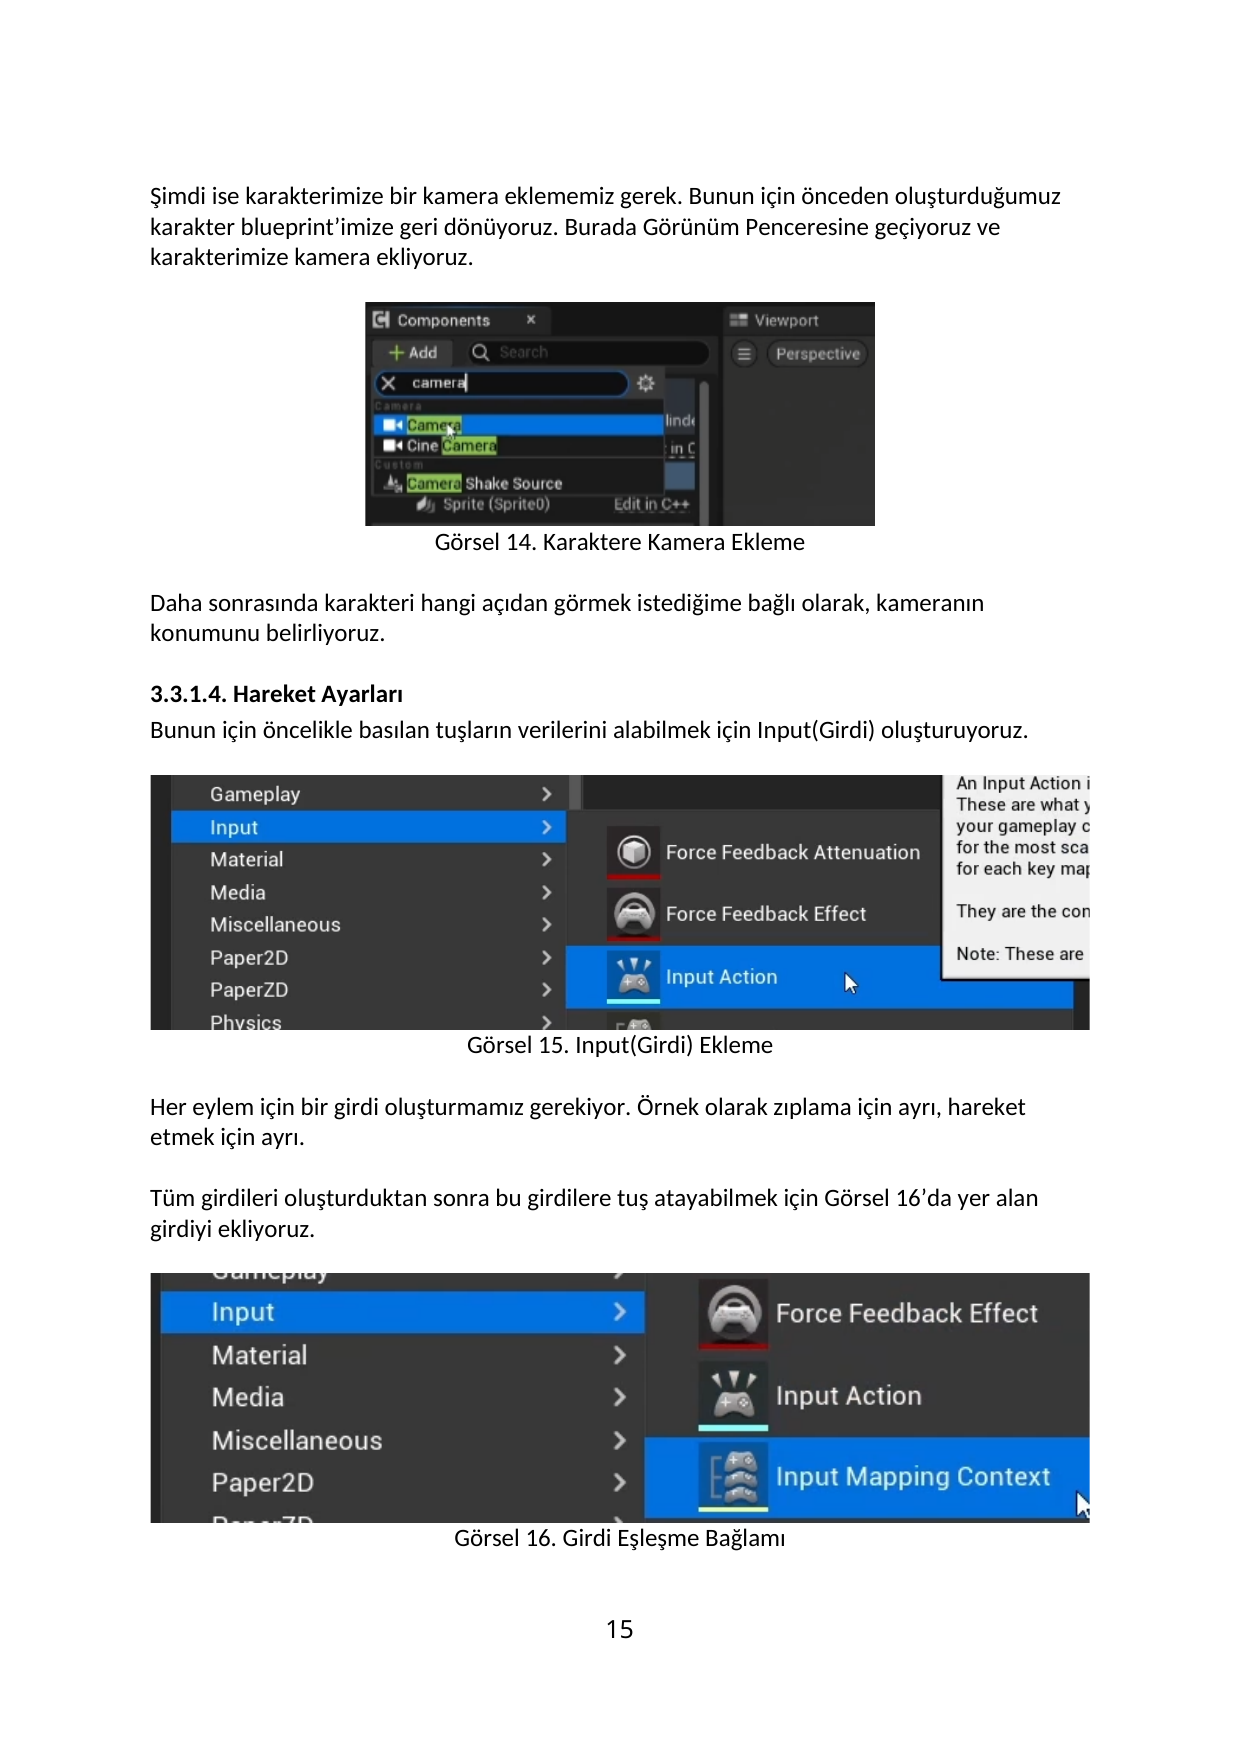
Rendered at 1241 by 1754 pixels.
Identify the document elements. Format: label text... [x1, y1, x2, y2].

text Her eylem için bir girdi oluşturmamız gerekiyor. Örnek olarak zıplama için ayrı, hareket etmek için ayrı. [150, 1091, 1090, 1152]
picture [150, 775, 1090, 1030]
text Bunun için öncelikle basılan tuşların verilerini alabilmek için Input(Girdi) oluşturuyoruz. [150, 714, 1090, 744]
picture [365, 302, 875, 526]
text Görsel 15. Input(Girdi) Ekleme [150, 1030, 1090, 1060]
picture [150, 1273, 1090, 1523]
text Tüm girdileri oluşturduktan sonra bu girdilere tuş atayabilmek için Görsel 16’da yer alan girdiyi ekliyoruz. [150, 1182, 1090, 1243]
text Görsel 16. Girdi Eşleşme Bağlamı [150, 1523, 1090, 1553]
text Görsel 14. Karaktere Kamera Ekleme [150, 526, 1090, 557]
text Daha sonrasında karakteri hangi açıdan görmek istediğime bağlı olarak, kameranın konumunu belirliyoruz. [150, 587, 1090, 648]
subtitle 3.3.1.4. Hareket Ayarları [150, 679, 1090, 709]
text Şimdi ise karakterimize bir kamera eklememiz gerek. Bunun için önceden oluşturduğumuz karakter blueprint’imize geri dönüyoruz. Burada Görünüm Penceresine geçiyoruz ve karakterimize kamera ekliyoruz. [150, 181, 1090, 272]
